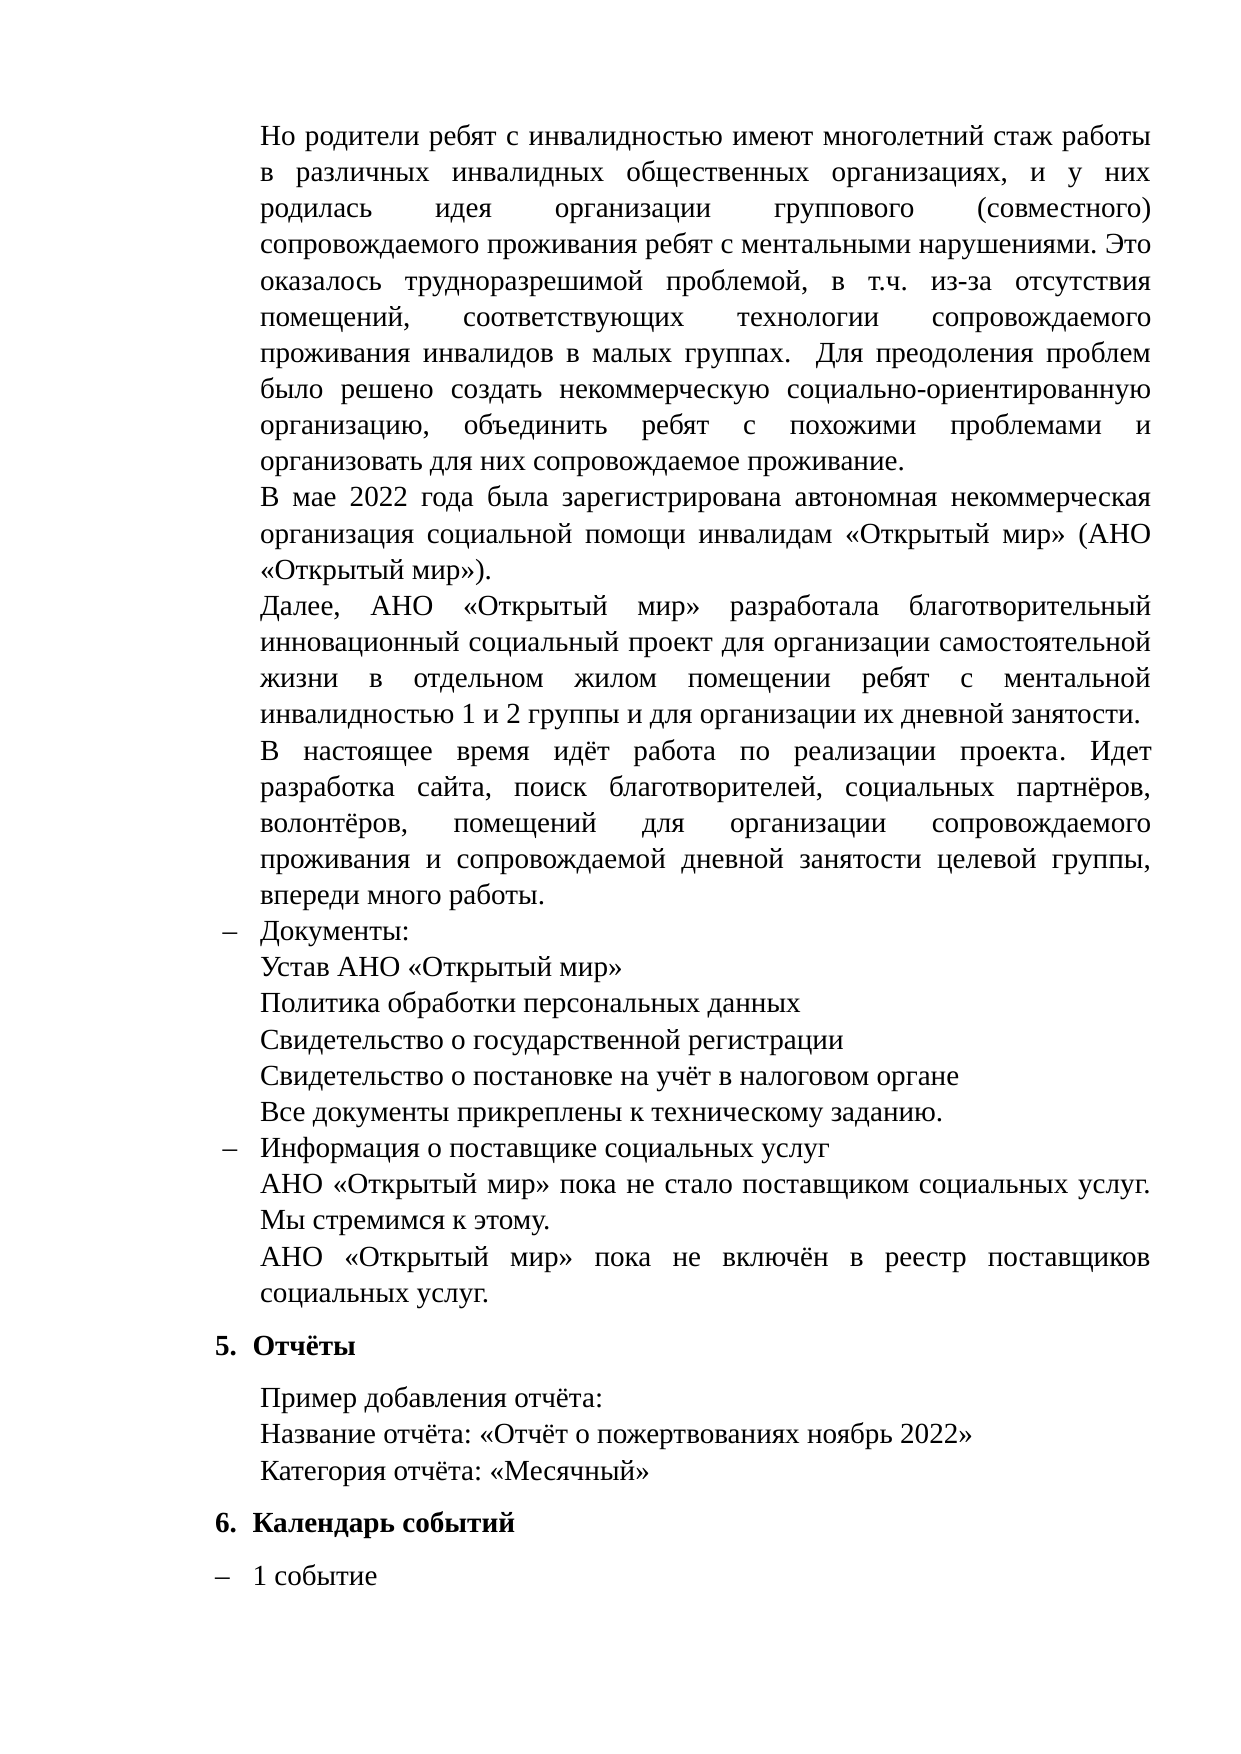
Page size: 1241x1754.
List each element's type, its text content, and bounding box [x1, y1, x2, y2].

list 1 событие [215, 1558, 1152, 1592]
list Далее, АНО «Открытый мир» разработала благотворительный инновационный социальный проект для организации самостоятельной жизни в отдельном жилом помещении ребят с ментальной инвалидностью 1 и 2 группы и для организации их дневной занятости. [260, 588, 1152, 730]
list АНО «Открытый мир» пока не стало поставщиком социальных услуг. Мы стремимся к этому. [260, 1166, 1152, 1236]
list Политика обработки персональных данных [260, 986, 1152, 1019]
list В мае 2022 года была зарегистрирована автономная некоммерческая организация социальной помощи инвалидам «Открытый мир» (АНО «Открытый мир»). [260, 479, 1152, 585]
list Информация о поставщике социальных услуг [222, 1130, 1152, 1164]
list Все документы прикреплены к техническому заданию. [260, 1094, 1152, 1128]
subtitle Отчёты [215, 1328, 1152, 1361]
list В настоящее время идёт работа по реализации проекта. Идет разработка сайта, поиск благотворителей, социальных партнёров, волонтёров, помещений для организации сопровождаемого проживания и сопровождаемой дневной занятости целевой группы, впереди много работы. [260, 733, 1152, 911]
list Устав АНО «Открытый мир» [260, 949, 1152, 983]
list АНО «Открытый мир» пока не включён в реестр поставщиков социальных услуг. [260, 1239, 1152, 1308]
subtitle Календарь событий [215, 1506, 1152, 1539]
list Категория отчёта: «Месячный» [260, 1453, 1152, 1486]
list Но родители ребят с инвалидностью имеют многолетний стаж работы в различных инвалидных общественных организациях, и у них родилась идея организации группового (совместного) сопровождаемого проживания ребят с ментальными нарушениями. Это оказалось трудноразрешимой проблемой, в т.ч. из-за отсутствия помещений, соответствующих технологии сопровождаемого проживания инвалидов в малых группах. Для преодоления проблем было решено создать некоммерческую социально-ориентированную организацию, объединить ребят с похожими проблемами и организовать для них сопровождаемое проживание. [260, 118, 1152, 477]
list Название отчёта: «Отчёт о пожертвованиях ноябрь 2022» [260, 1417, 1152, 1450]
list Свидетельство о постановке на учёт в налоговом органе [260, 1058, 1152, 1091]
list Документы: [222, 913, 1152, 947]
list Пример добавления отчёта: [260, 1380, 1152, 1414]
list Свидетельство о государственной регистрации [260, 1022, 1152, 1055]
